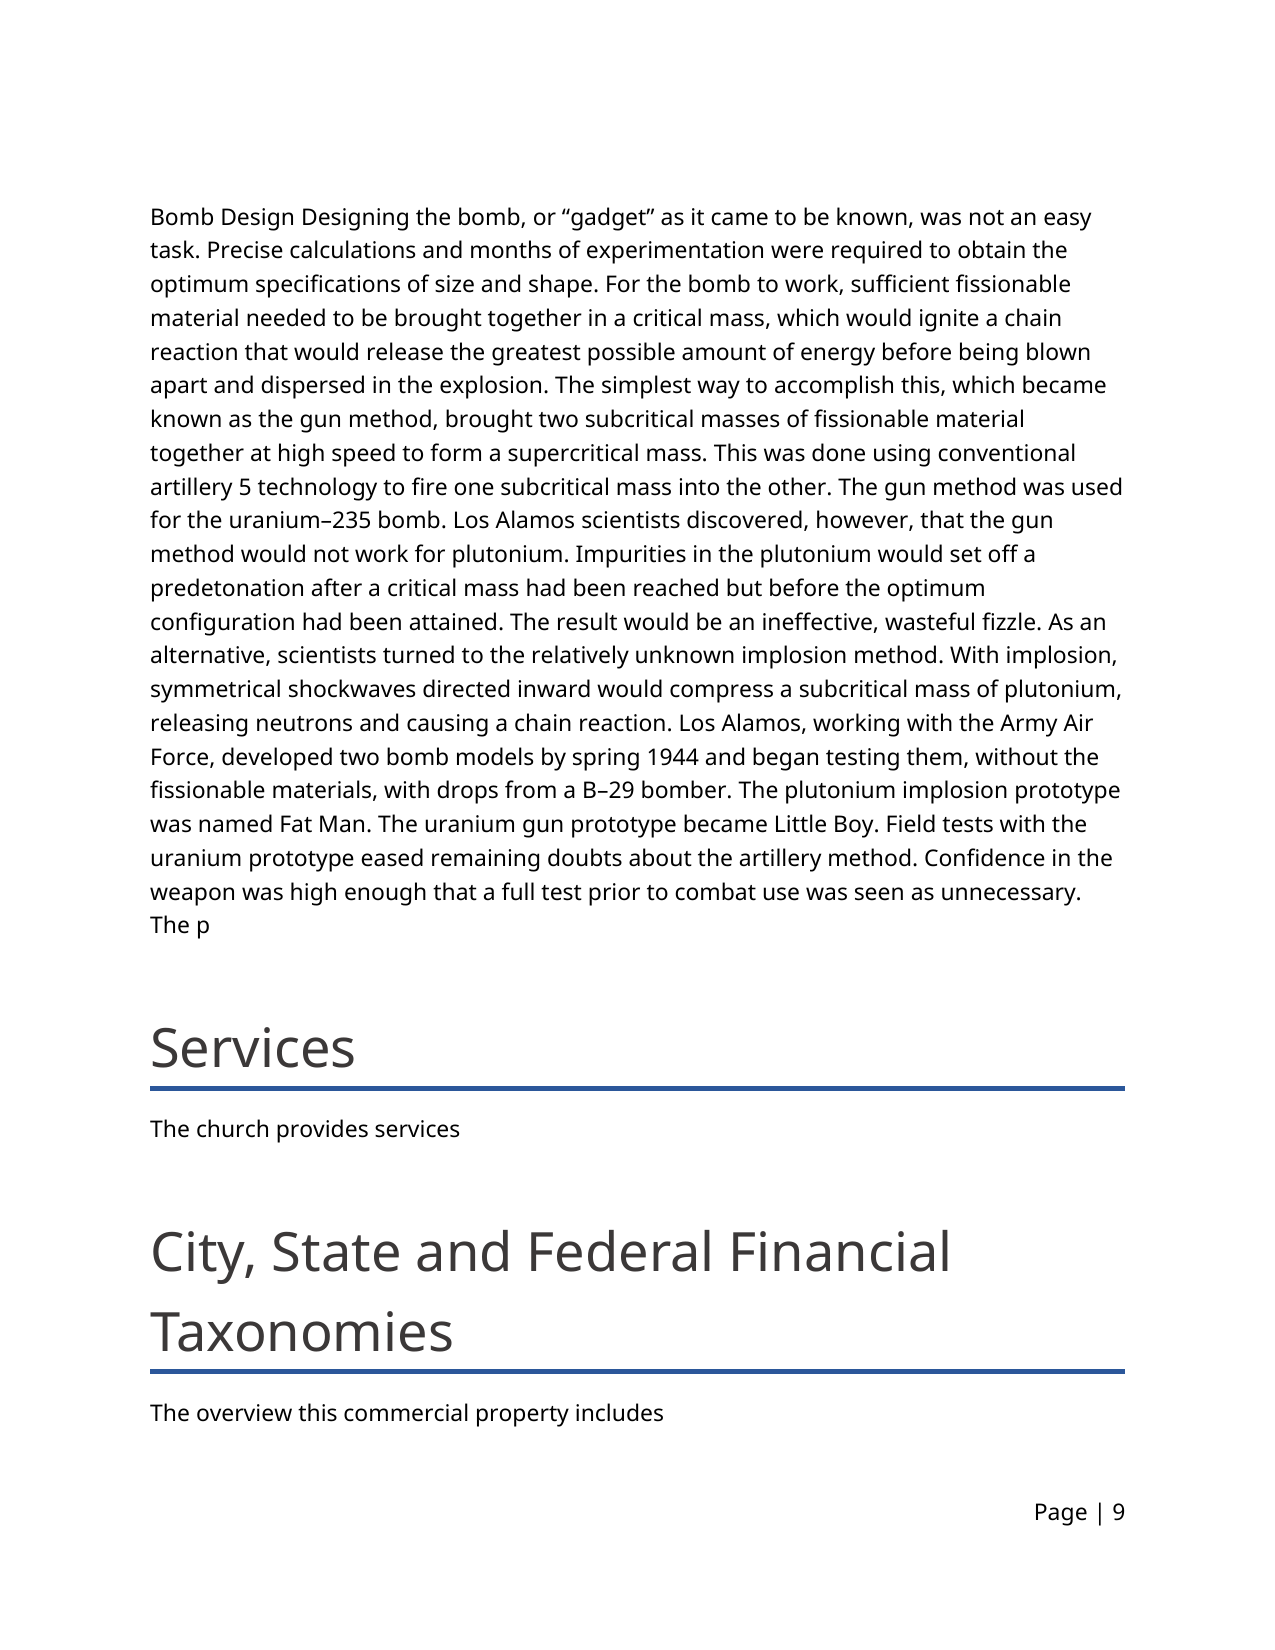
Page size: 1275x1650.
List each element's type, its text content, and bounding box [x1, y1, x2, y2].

text City, State and Federal Financial Taxonomies [150, 1214, 1125, 1369]
text Services [150, 1010, 1125, 1086]
text Bomb Design Designing the bomb, or “gadget” as it came to be known, was not an easy task. Precise calculations and months of experimentation were required to obtain the optimum specifications of size and shape. For the bomb to work, sufficient fissionable material needed to be brought together in a critical mass, which would ignite a chain reaction that would release the greatest possible amount of energy before being blown apart and dispersed in the explosion. The simplest way to accomplish this, which became known as the gun method, brought two subcritical masses of fissionable material together at high speed to form a supercritical mass. This was done using conventional artillery 5 technology to fire one subcritical mass into the other. The gun method was used for the uranium–235 bomb. Los Alamos scientists discovered, however, that the gun method would not work for plutonium. Impurities in the plutonium would set off a predetonation after a critical mass had been reached but before the optimum configuration had been attained. The result would be an ineffective, wasteful fizzle. As an alternative, scientists turned to the relatively unknown implosion method. With implosion, symmetrical shockwaves directed inward would compress a subcritical mass of plutonium, releasing neutrons and causing a chain reaction. Los Alamos, working with the Army Air Force, developed two bomb models by spring 1944 and began testing them, without the fissionable materials, with drops from a B–29 bomber. The plutonium implosion prototype was named Fat Man. The uranium gun prototype became Little Boy. Field tests with the uranium prototype eased remaining doubts about the artillery method. Confidence in the weapon was high enough that a full test prior to combat use was seen as unnecessary. The p [150, 200, 1125, 940]
text The overview this commercial property includes [150, 1396, 1125, 1428]
text The church provides services [150, 1113, 1125, 1144]
